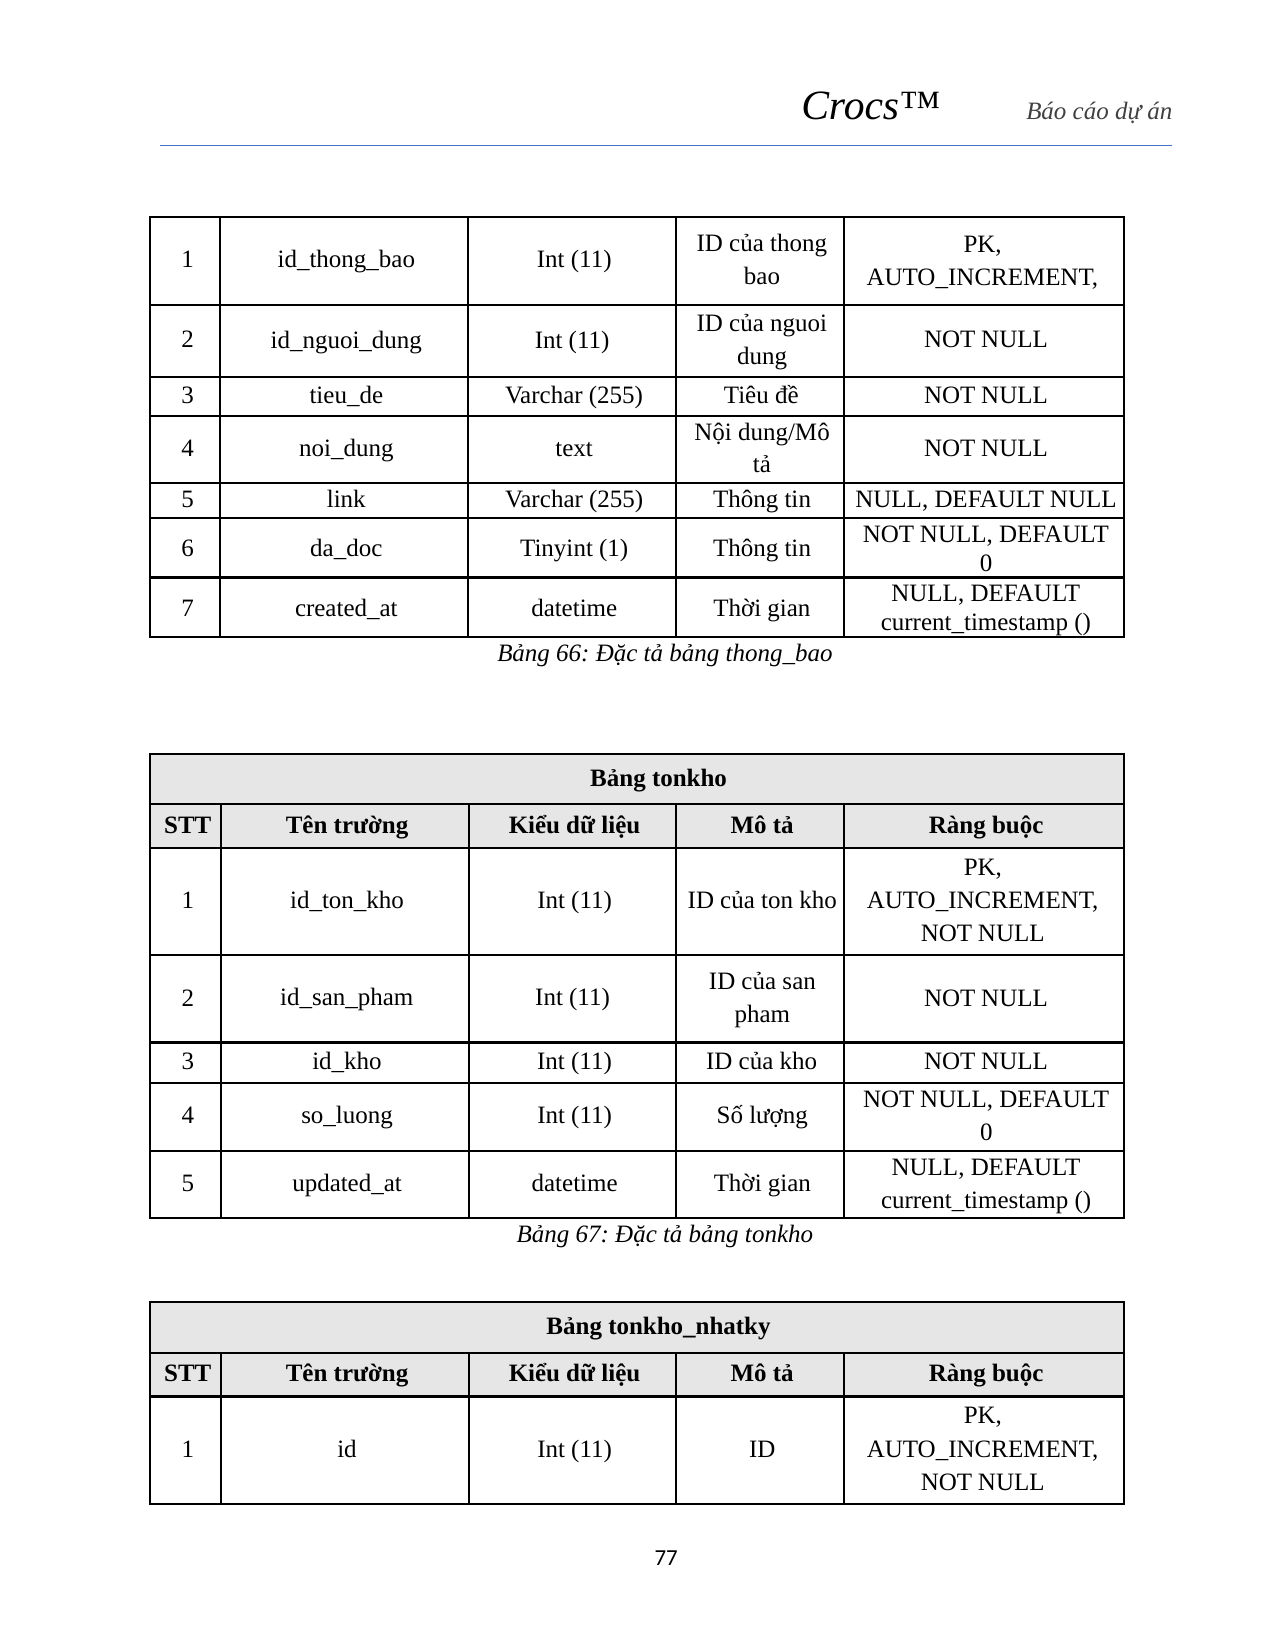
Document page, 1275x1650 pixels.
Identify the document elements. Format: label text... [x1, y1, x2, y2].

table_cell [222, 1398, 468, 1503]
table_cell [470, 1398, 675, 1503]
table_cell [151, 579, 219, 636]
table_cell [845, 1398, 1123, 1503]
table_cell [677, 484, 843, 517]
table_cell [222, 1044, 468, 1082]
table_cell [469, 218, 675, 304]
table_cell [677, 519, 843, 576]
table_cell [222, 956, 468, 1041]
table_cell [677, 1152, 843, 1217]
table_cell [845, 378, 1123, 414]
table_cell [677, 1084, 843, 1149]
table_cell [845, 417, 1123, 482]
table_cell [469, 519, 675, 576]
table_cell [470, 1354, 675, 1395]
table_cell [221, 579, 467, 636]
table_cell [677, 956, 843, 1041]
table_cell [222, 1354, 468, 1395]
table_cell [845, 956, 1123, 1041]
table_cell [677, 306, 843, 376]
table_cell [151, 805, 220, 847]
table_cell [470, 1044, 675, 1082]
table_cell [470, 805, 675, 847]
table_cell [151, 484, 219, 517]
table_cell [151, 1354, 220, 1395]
subtitle Bảng 66: Đặc tả bảng thong_bao [159, 638, 1172, 667]
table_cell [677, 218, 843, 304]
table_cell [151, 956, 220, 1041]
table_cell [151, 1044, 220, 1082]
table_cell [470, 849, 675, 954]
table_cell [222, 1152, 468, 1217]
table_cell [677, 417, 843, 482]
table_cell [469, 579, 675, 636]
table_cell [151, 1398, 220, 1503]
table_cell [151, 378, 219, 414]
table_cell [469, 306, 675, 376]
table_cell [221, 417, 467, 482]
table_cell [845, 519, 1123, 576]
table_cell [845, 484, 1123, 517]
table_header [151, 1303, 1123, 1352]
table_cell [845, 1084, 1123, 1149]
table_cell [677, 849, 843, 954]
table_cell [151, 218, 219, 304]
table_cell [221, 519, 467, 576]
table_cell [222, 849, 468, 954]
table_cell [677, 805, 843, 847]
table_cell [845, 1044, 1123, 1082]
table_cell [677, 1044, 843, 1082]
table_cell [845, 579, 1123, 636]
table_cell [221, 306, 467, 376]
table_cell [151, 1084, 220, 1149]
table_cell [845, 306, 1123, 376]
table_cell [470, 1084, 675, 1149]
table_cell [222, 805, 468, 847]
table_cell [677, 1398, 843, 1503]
subtitle Bảng 67: Đặc tả bảng tonkho [159, 1219, 1172, 1248]
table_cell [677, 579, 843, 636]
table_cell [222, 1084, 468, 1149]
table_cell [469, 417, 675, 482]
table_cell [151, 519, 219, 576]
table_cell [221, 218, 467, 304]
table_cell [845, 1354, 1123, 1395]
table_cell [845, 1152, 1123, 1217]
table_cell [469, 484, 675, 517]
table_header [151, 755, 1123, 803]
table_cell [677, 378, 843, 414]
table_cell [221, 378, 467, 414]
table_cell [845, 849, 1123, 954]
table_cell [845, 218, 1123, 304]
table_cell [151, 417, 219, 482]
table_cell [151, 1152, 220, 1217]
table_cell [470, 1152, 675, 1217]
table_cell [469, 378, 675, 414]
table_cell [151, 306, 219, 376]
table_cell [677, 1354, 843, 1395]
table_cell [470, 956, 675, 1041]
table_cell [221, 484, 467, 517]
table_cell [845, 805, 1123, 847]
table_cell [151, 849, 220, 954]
